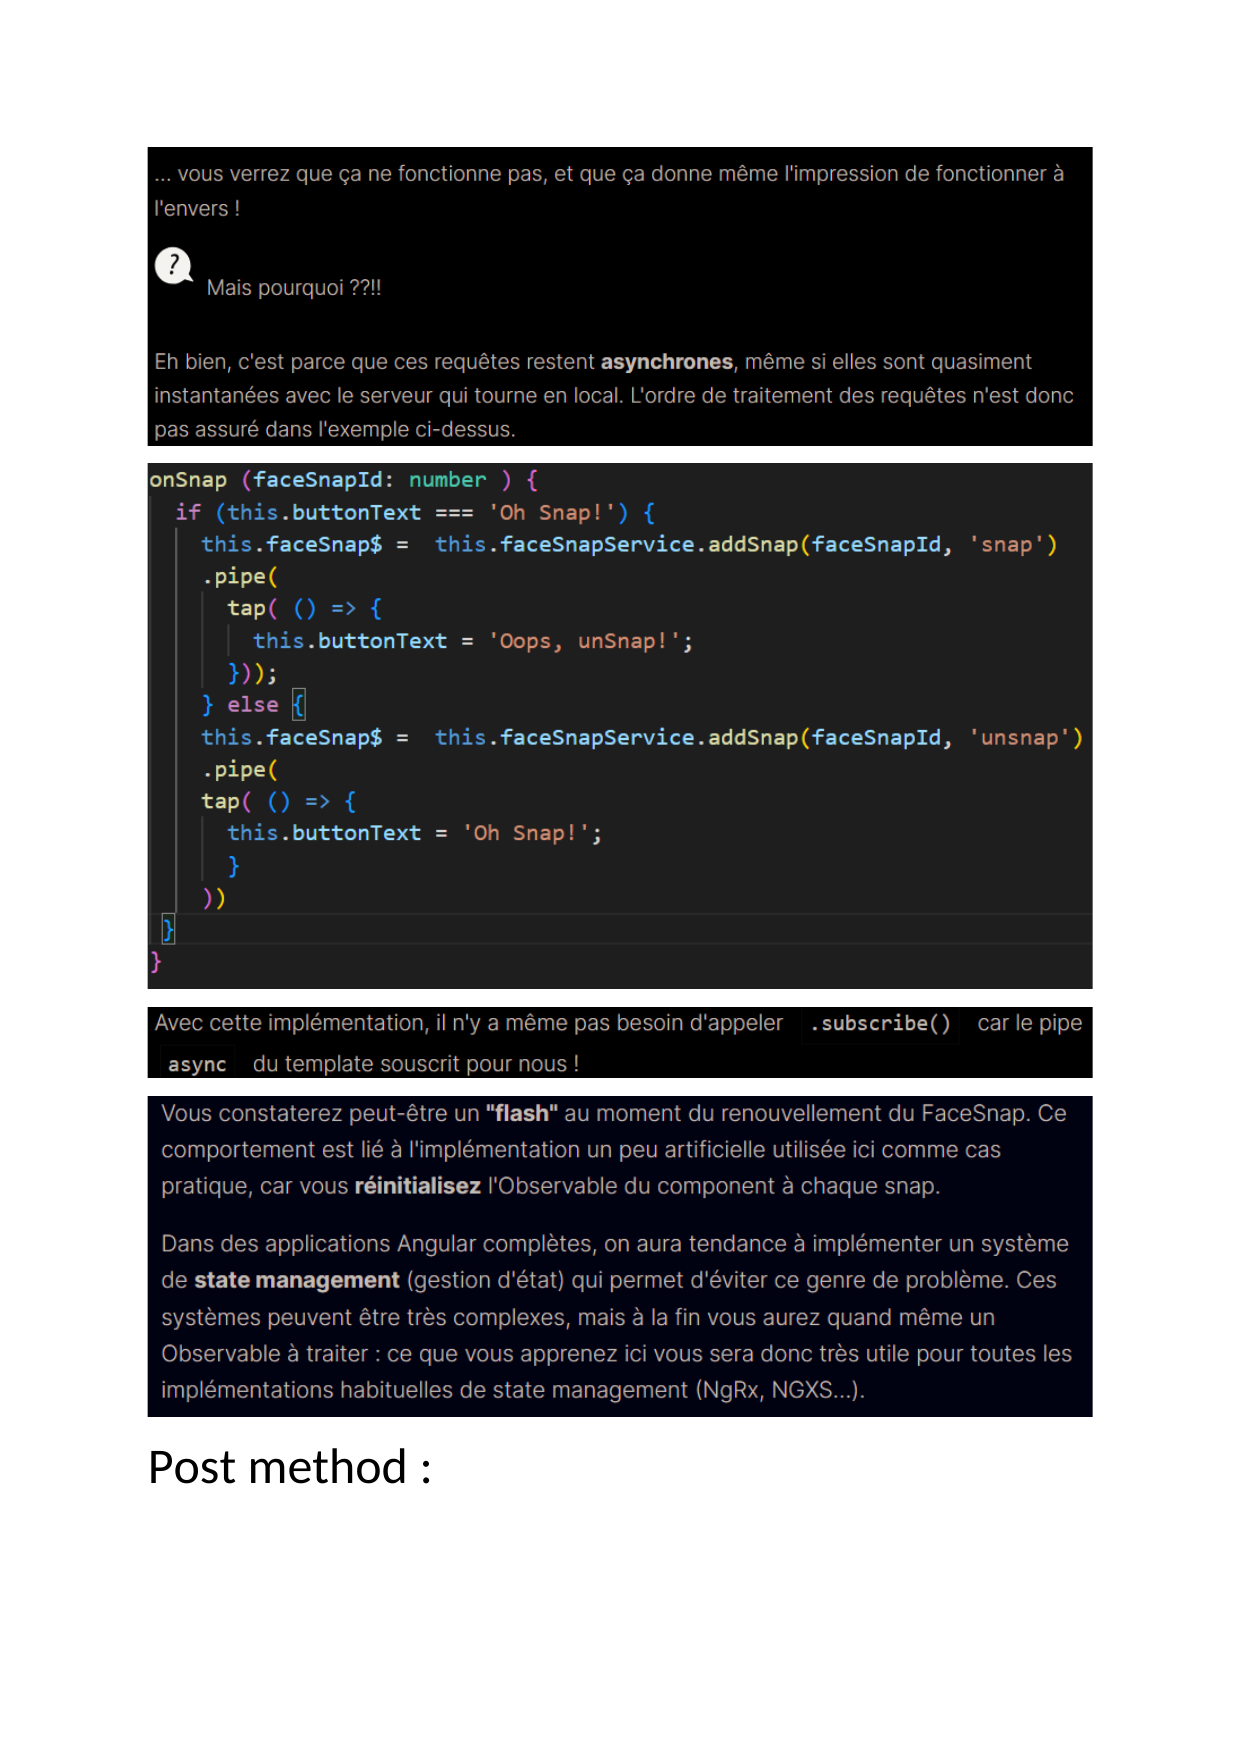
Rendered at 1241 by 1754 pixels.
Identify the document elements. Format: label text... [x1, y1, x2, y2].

picture [147, 147, 1093, 446]
picture [147, 1007, 1093, 1078]
picture [147, 463, 1093, 989]
text Post method : [148, 1435, 1093, 1496]
picture [147, 1096, 1093, 1417]
